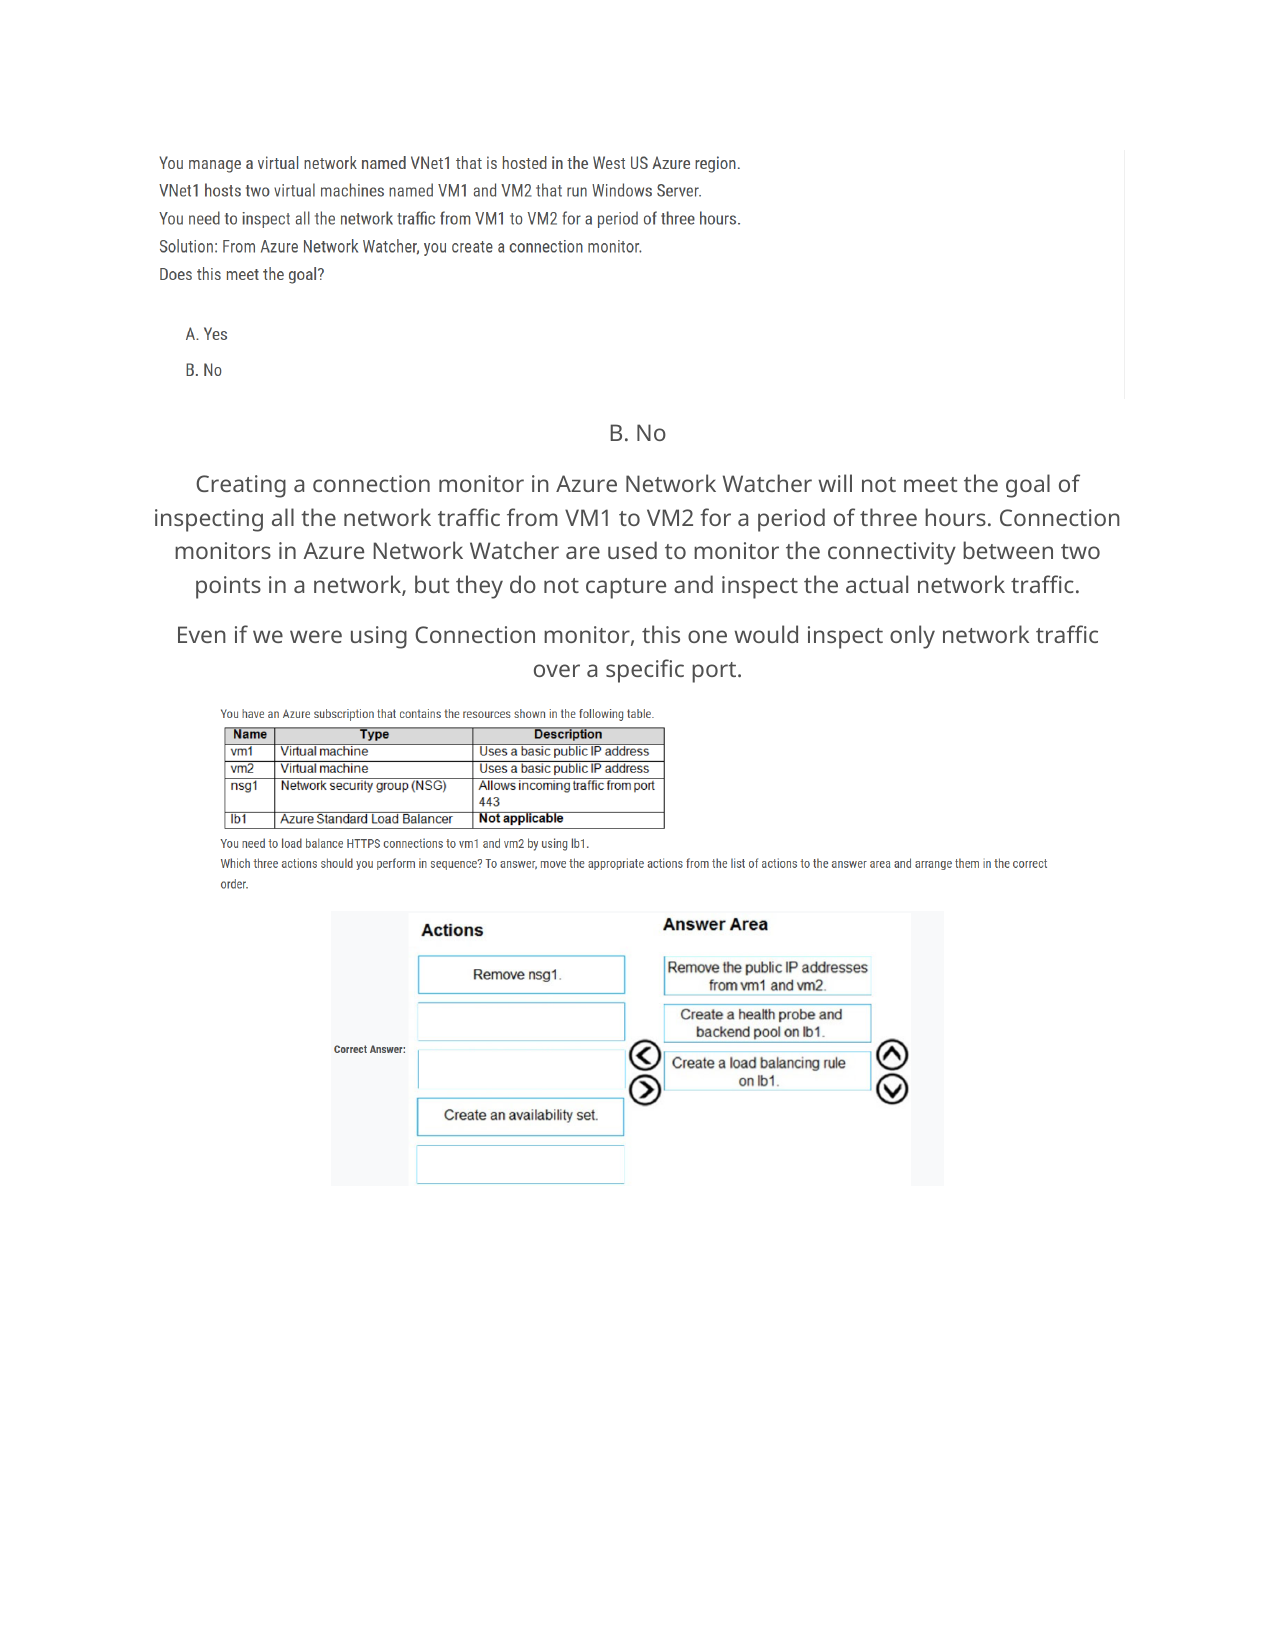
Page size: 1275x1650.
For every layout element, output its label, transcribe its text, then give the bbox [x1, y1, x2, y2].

text Creating a connection monitor in Azure Network Watcher will not meet the goal of inspecting all the network traffic from VM1 to VM2 for a period of three hours. Connection monitors in Azure Network Watcher are used to monitor the connectivity between two points in a network, but they do not capture and inspect the actual network traffic. [150, 468, 1125, 600]
text Even if we were using Connection monitor, this one would inspect only network traffic over a specific port. [150, 619, 1125, 684]
picture [150, 150, 1125, 399]
picture [331, 911, 944, 1186]
picture [211, 703, 1064, 893]
text B. No [150, 417, 1125, 449]
